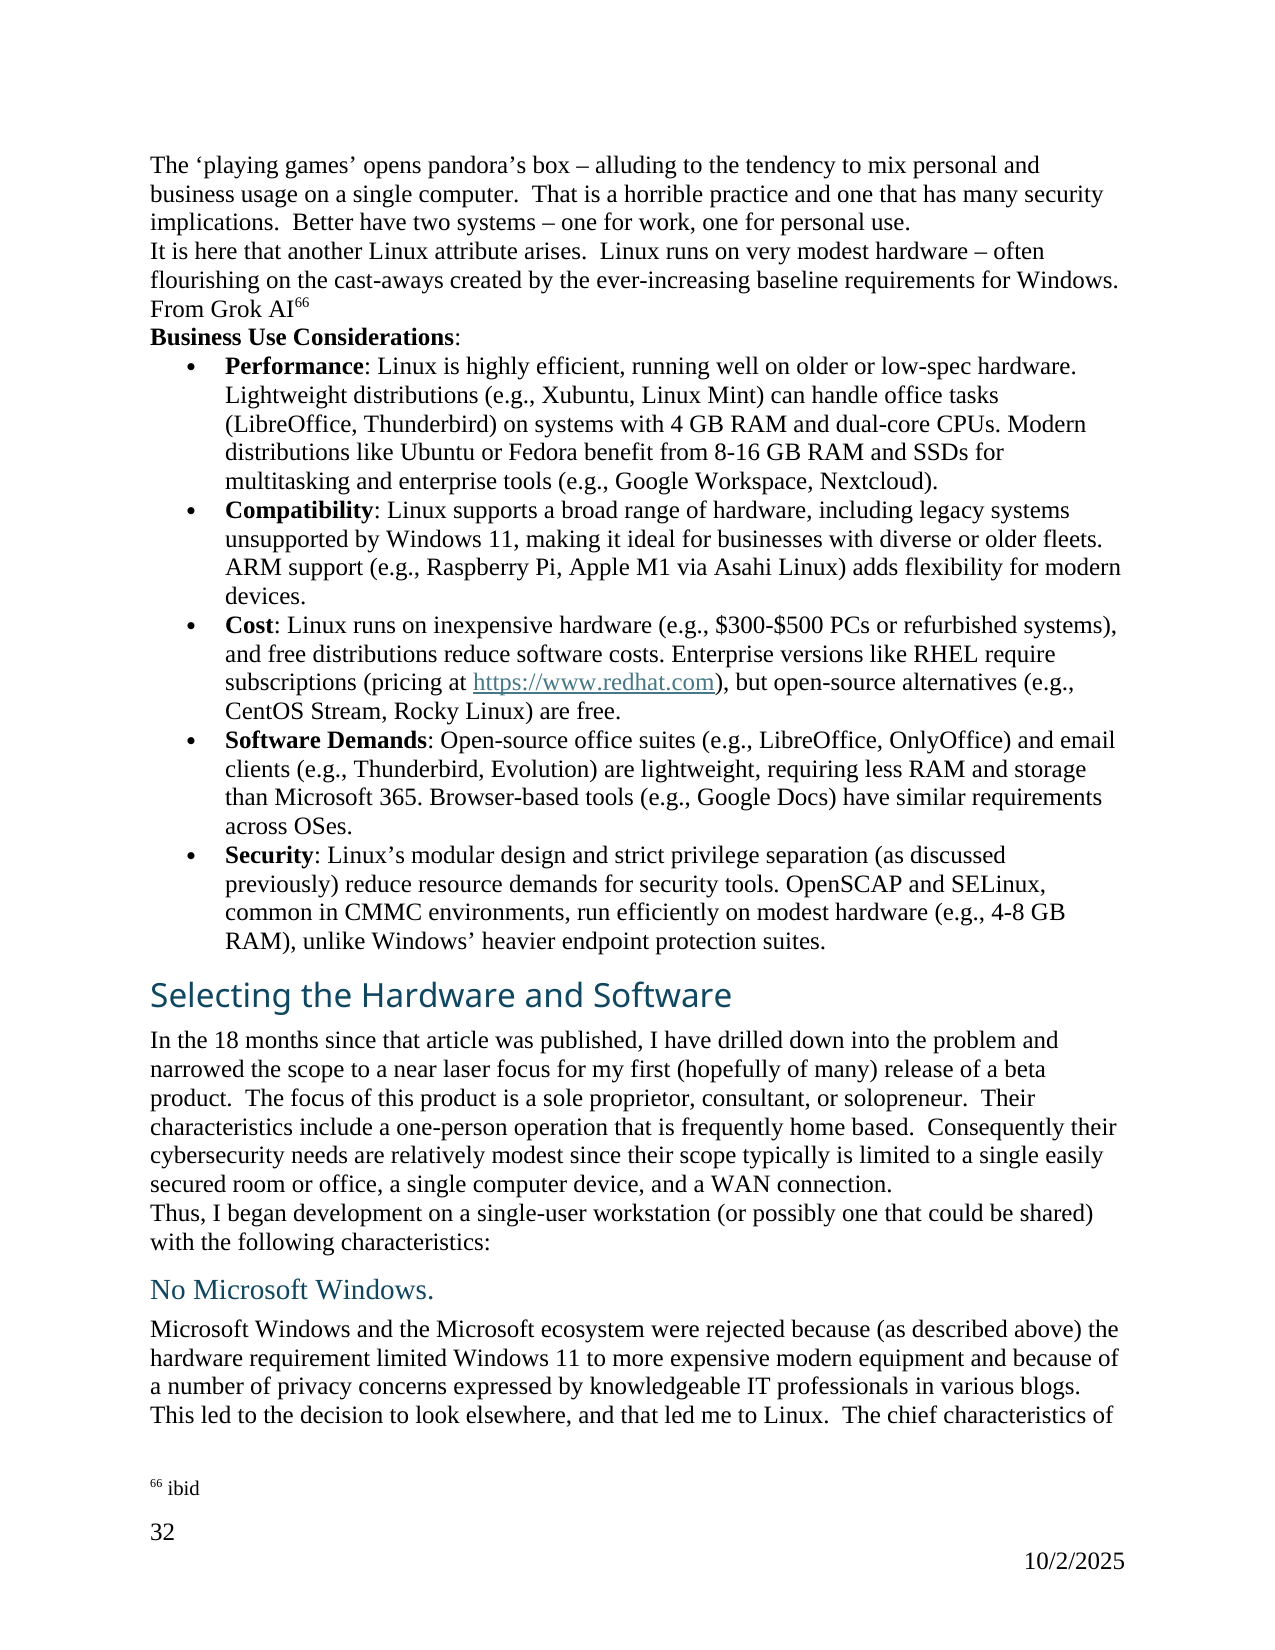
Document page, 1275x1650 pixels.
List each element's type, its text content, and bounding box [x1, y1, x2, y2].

text The ‘playing games’ opens pandora’s box – alluding to the tendency to mix personal and business usage on a single computer. That is a horrible practice and one that has many security implications. Better have two systems – one for work, one for personal use. [150, 150, 1125, 236]
text Thus, I began development on a single-user workstation (or possibly one that could be shared) with the following characteristics: [150, 1198, 1125, 1255]
list Compatibility: Linux supports a broad range of hardware, including legacy systems unsupported by Windows 11, making it ideal for businesses with diverse or older fleets. ARM support (e.g., Raspberry Pi, Apple M1 via Asahi Linux) adds flexibility for modern devices. [187, 495, 1125, 610]
subtitle Selecting the Hardware and Software [150, 972, 1125, 1017]
list Software Demands: Open-source office suites (e.g., LibreOffice, OnlyOffice) and email clients (e.g., Thunderbird, Evolution) are lightweight, requiring less RAM and storage than Microsoft 365. Browser-based tools (e.g., Google Docs) have similar requirements across OSes. [187, 725, 1125, 840]
subtitle No Microsoft Windows. [150, 1272, 1125, 1306]
text It is here that another Linux attribute arises. Linux runs on very modest hardware – often flourishing on the cast-aways created by the ever-increasing baseline requirements for Windows. From Grok AI [150, 236, 1125, 322]
list Performance: Linux is highly efficient, running well on older or low-spec hardware. Lightweight distributions (e.g., Xubuntu, Linux Mint) can handle office tasks (LibreOffice, Thunderbird) on systems with 4 GB RAM and dual-core CPUs. Modern distributions like Ubuntu or Fedora benefit from 8-16 GB RAM and SSDs for multitasking and enterprise tools (e.g., Google Workspace, Nextcloud). [187, 351, 1125, 495]
text Business Use Considerations: [150, 322, 1125, 351]
text In the 18 months since that article was published, I have drilled down into the problem and narrowed the scope to a near laser focus for my first (hopefully of many) release of a beta product. The focus of this product is a sole proprietor, consultant, or solopreneur. Their characteristics include a one-person operation that is frequently home based. Consequently their cybersecurity needs are relatively modest since their scope typically is limited to a single easily secured room or office, a single computer device, and a WAN connection. [150, 1025, 1125, 1198]
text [150, 1314, 1125, 1429]
list Cost: Linux runs on inexpensive hardware (e.g., $300-$500 PCs or refurbished systems), and free distributions reduce software costs. Enterprise versions like RHEL require subscriptions (pricing at https://www.redhat.com), but open-source alternatives (e.g., CentOS Stream, Rocky Linux) are free. [187, 610, 1125, 725]
list Security: Linux’s modular design and strict privilege separation (as discussed previously) reduce resource demands for security tools. OpenSCAP and SELinux, common in CMMC environments, run efficiently on modest hardware (e.g., 4-8 GB RAM), unlike Windows’ heavier endpoint protection suites. [187, 840, 1125, 955]
